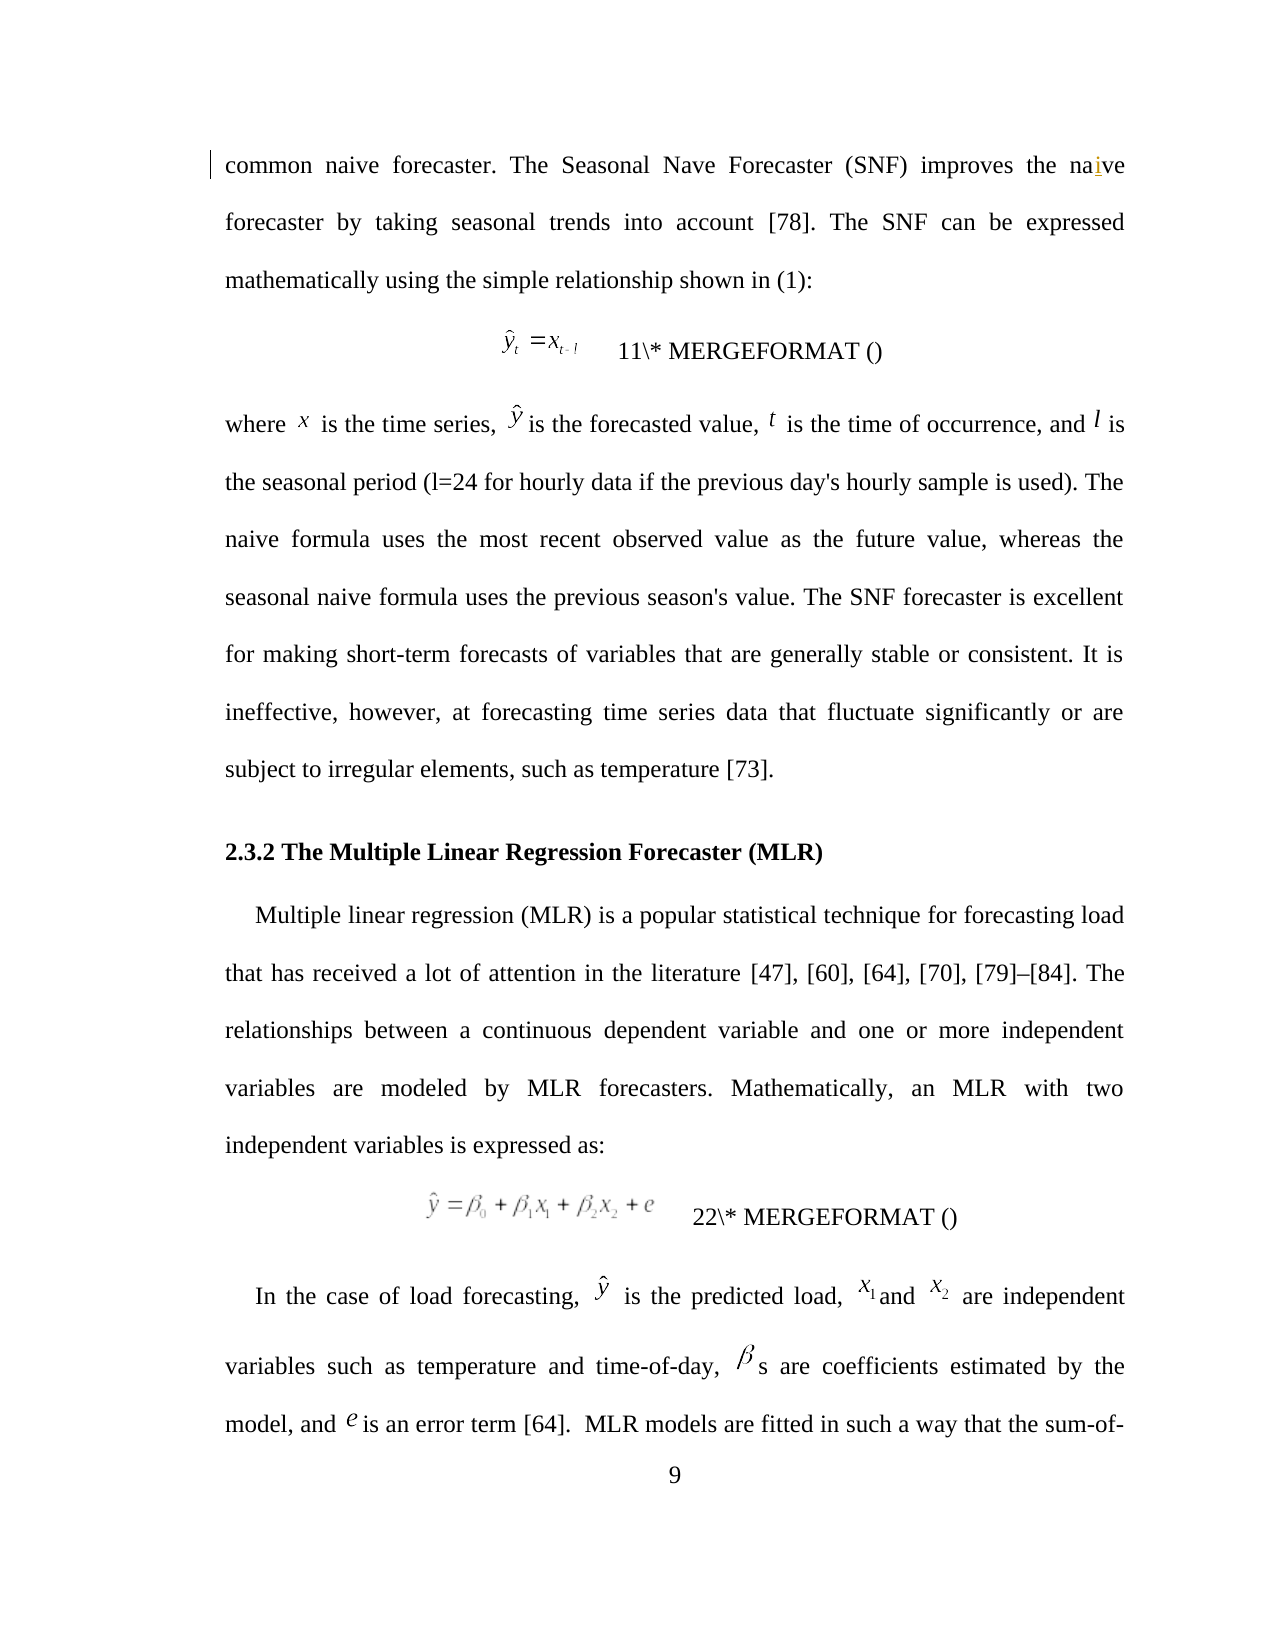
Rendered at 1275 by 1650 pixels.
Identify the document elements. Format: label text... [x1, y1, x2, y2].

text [225, 150, 1125, 294]
subtitle 2.3.2 The Multiple Linear Regression Forecaster (MLR) [225, 837, 1125, 865]
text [225, 1266, 1125, 1438]
text where is the time series, is the forecasted value, is the time of occurrence, and is the seasonal period (l=24 for hourly data if the previous day's hourly sample is used). The naive formula uses the most recent observed value as the future value, whereas the seasonal naive formula uses the previous season's value. The SNF forecaster is excellent for making short-term forecasts of variables that are generally stable or consistent. It is ineffective, however, at forecasting time series data that fluctuate significantly or are subject to irregular elements, such as temperature [73]. [225, 400, 1125, 783]
text Multiple linear regression (MLR) is a popular statistical technique for forecasting load that has received a lot of attention in the literature [47], [60], [64], [70], [79]–[84]. The relationships between a continuous dependent variable and one or more independent variables are modeled by MLR forecasters. Mathematically, an MLR with two independent variables is expressed as: [225, 900, 1125, 1159]
